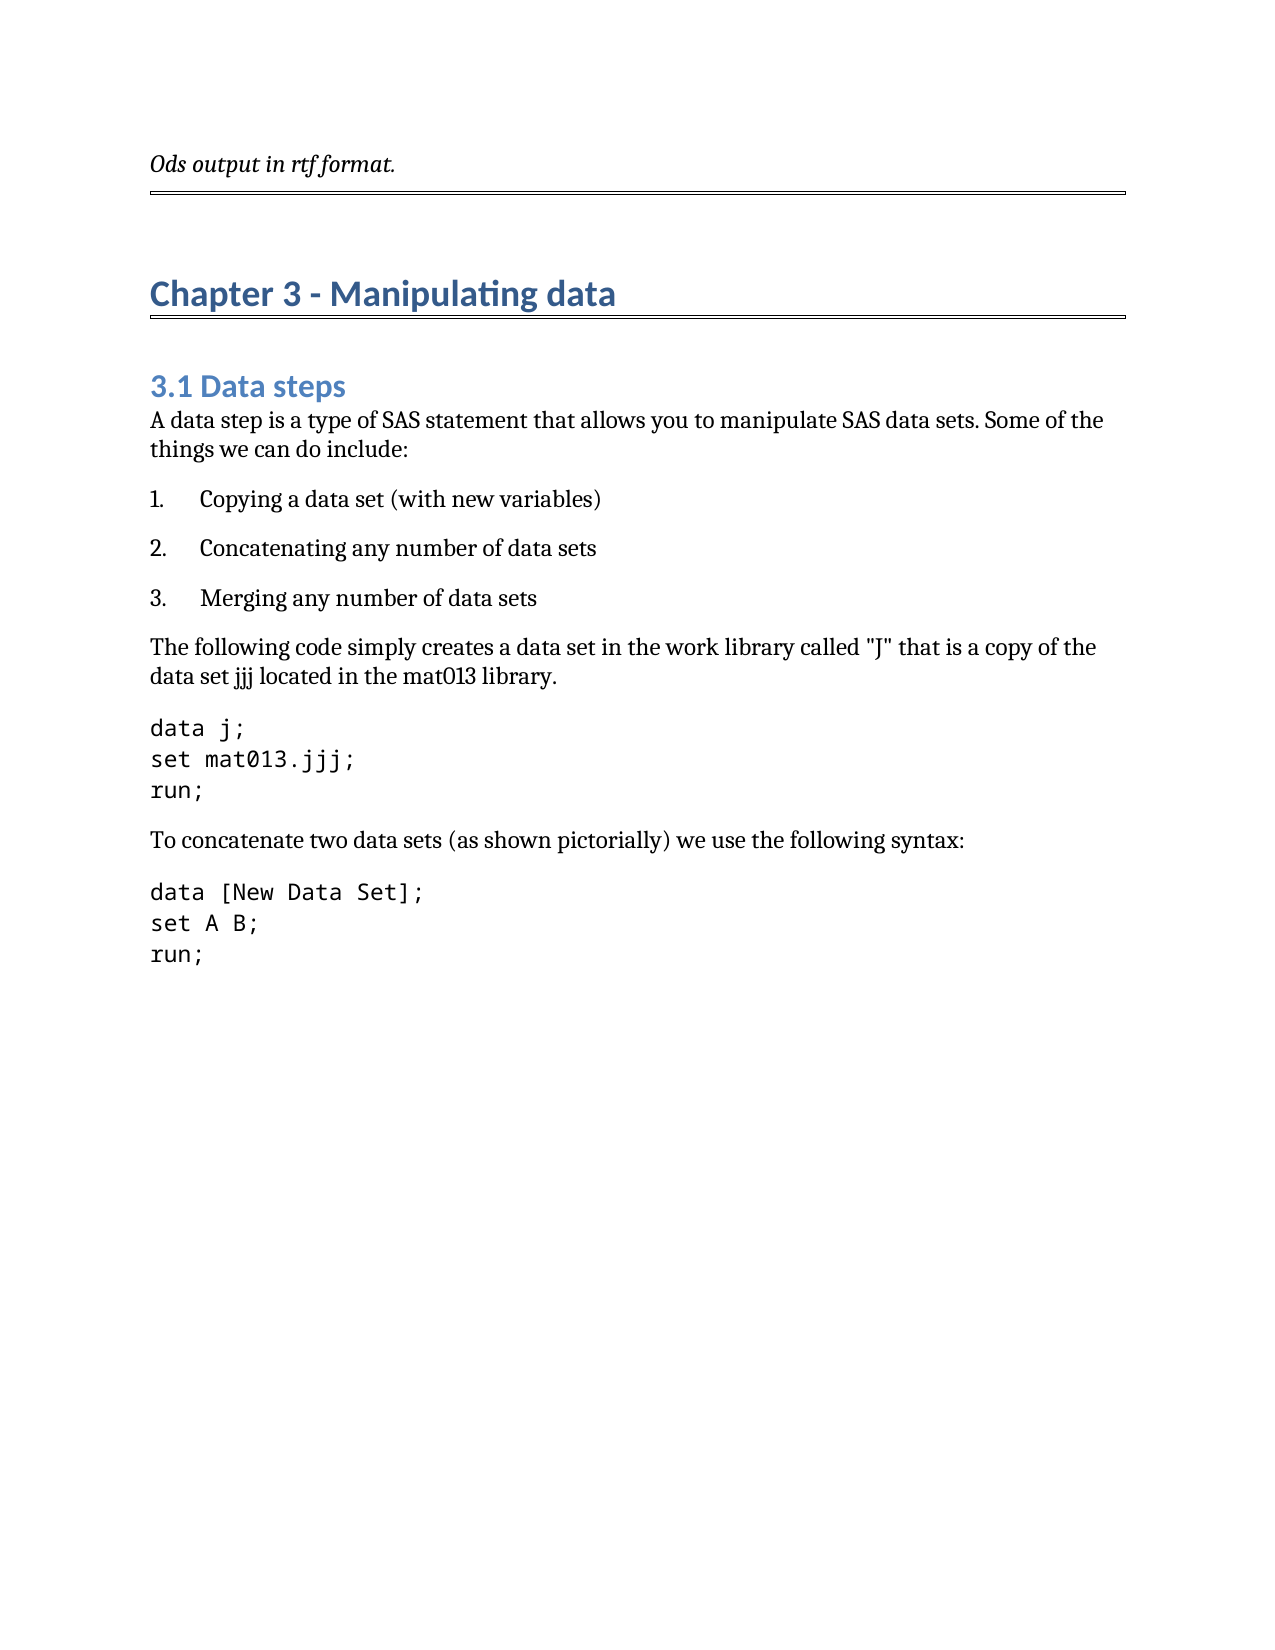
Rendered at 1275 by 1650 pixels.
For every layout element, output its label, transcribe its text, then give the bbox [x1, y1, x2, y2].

list Copying a data set (with new variables) [150, 484, 1125, 513]
text To concatenate two data sets (as shown pictorially) we use the following syntax: [150, 826, 1125, 855]
text The following code simply creates a data set in the work library called "J" that is a copy of the data set jjj located in the mat013 library. [150, 633, 1125, 691]
list Merging any number of data sets [150, 584, 1125, 612]
subtitle Chapter 3 - Manipulating data [150, 270, 1125, 315]
subtitle 3.1 Data steps [150, 365, 1125, 406]
list Concatenating any number of data sets [150, 534, 1125, 563]
text data j; set mat013.jjj; run; [150, 712, 1125, 805]
text data [New Data Set]; set A B; run; [150, 876, 1125, 969]
text A data step is a type of SAS statement that allows you to manipulate SAS data sets. Some of the things we can do include: [150, 406, 1125, 464]
text Ods output in rtf format. [150, 150, 1125, 179]
